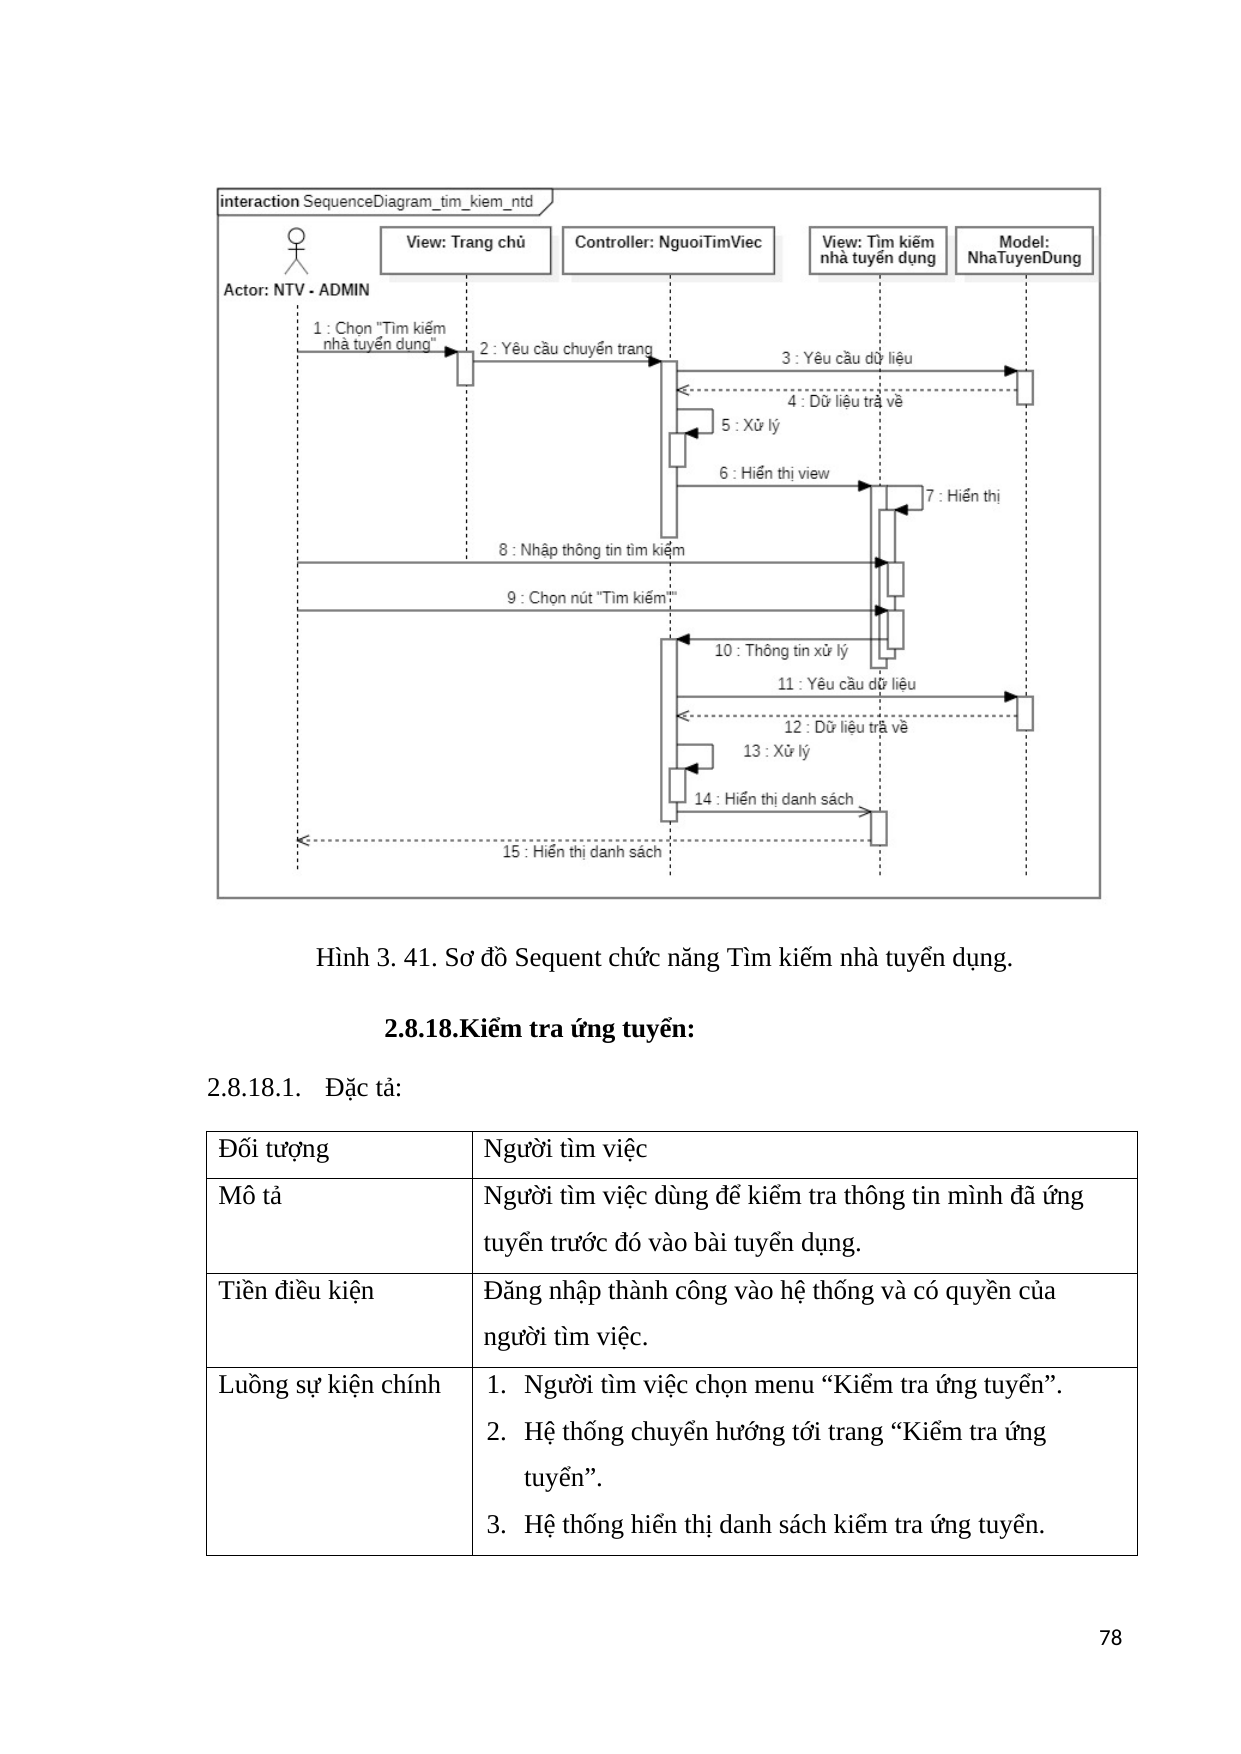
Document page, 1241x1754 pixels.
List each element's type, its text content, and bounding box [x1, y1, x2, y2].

table_header Người tìm việc [473, 1132, 1137, 1178]
text Đặc tả: [207, 1071, 1122, 1103]
table_cell Luồng sự kiện chính [207, 1368, 472, 1555]
table_cell Người tìm việc chọn menu “Kiểm tra ứng tuyển”. Hệ thống chuyển hướng tới trang “Kiểm tra ứng tuyển”. Hệ thống hiển thị danh sách kiểm tra ứng tuyển. [473, 1368, 1137, 1555]
table_cell Đăng nhập thành công vào hệ thống và có quyền của người tìm việc. [473, 1274, 1137, 1367]
text Hình 3. 41. Sơ đồ Sequent chức năng Tìm kiếm nhà tuyển dụng. [207, 941, 1122, 972]
table_cell Tiền điều kiện [207, 1274, 472, 1367]
table_header Đối tượng [207, 1132, 472, 1178]
table_cell Người tìm việc dùng để kiểm tra thông tin mình đã ứng tuyển trước đó vào bài tuyển dụng. [473, 1179, 1137, 1273]
table_cell Mô tả [207, 1179, 472, 1273]
picture [206, 177, 1117, 909]
text Kiểm tra ứng tuyển: [384, 1012, 1122, 1043]
